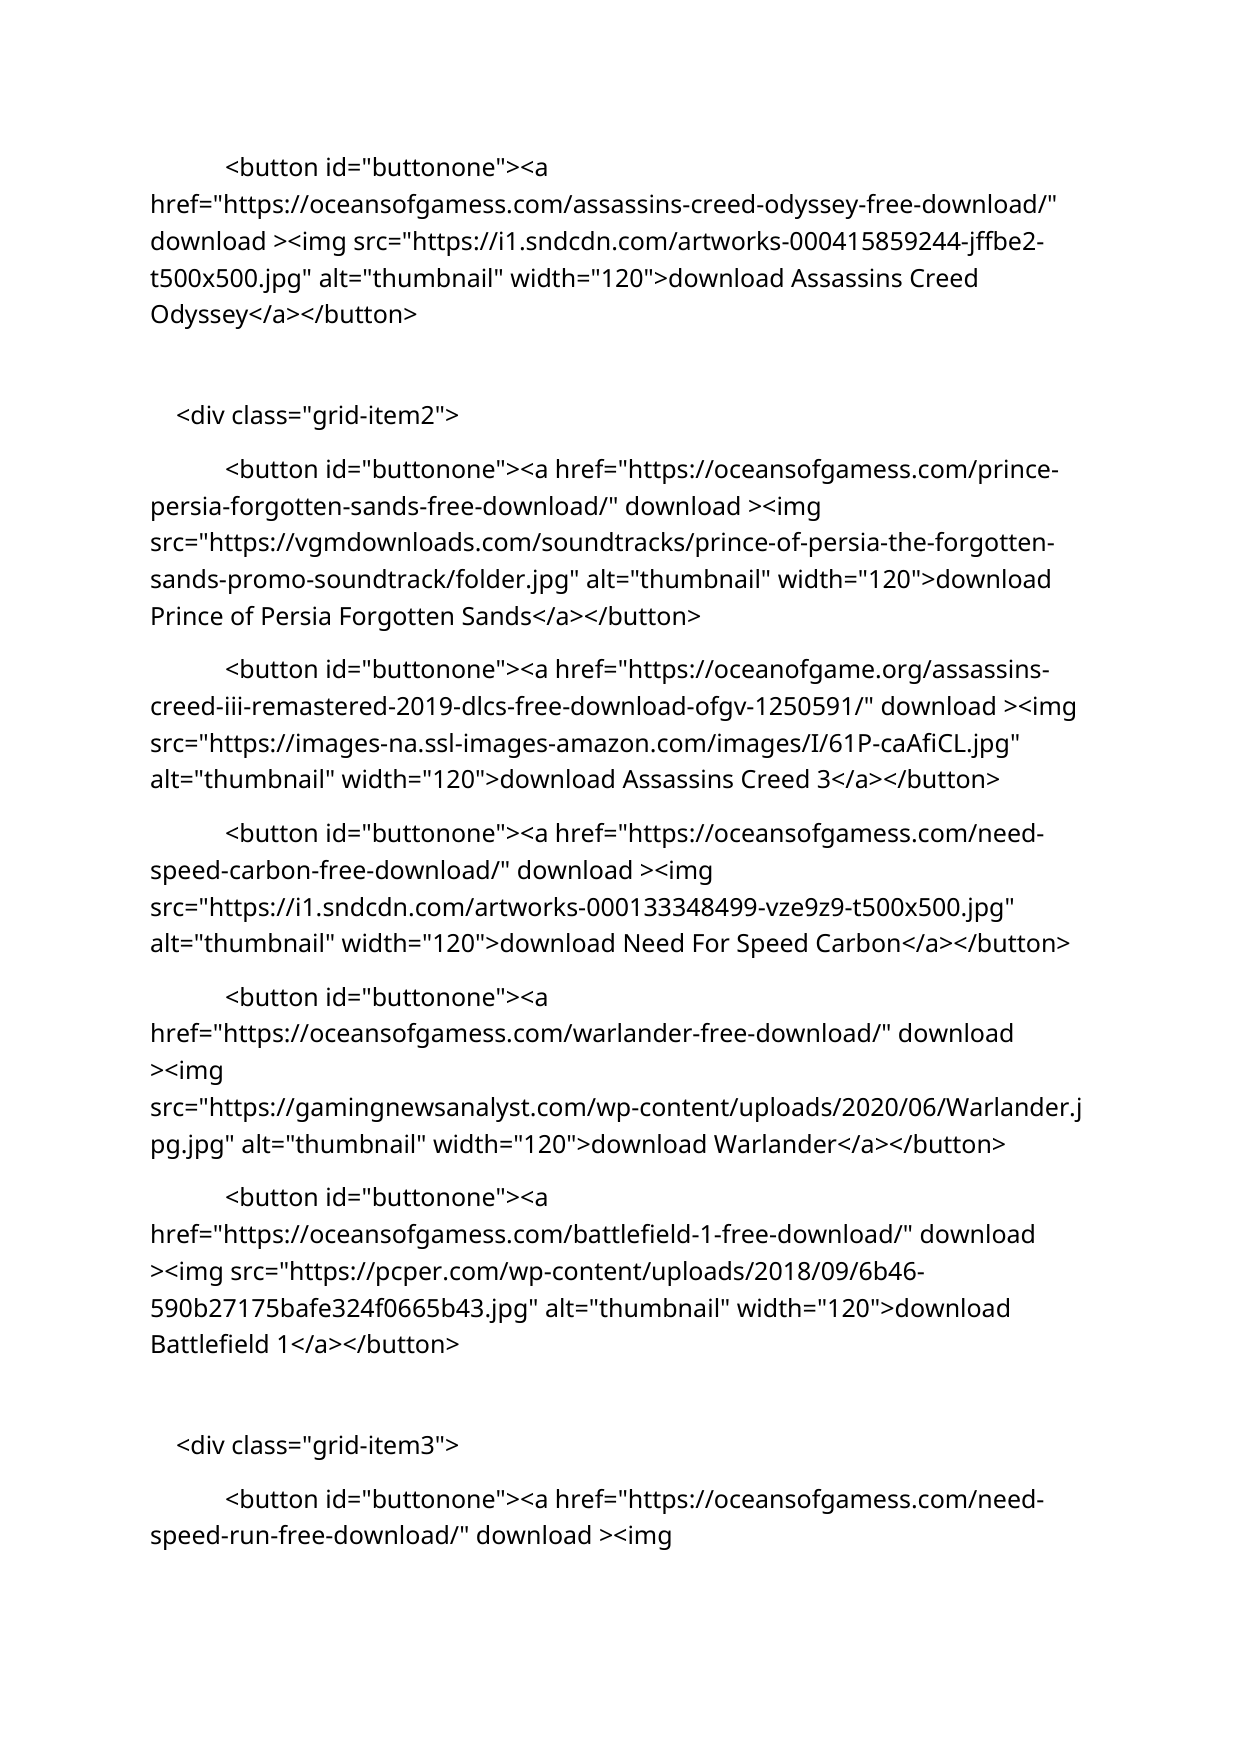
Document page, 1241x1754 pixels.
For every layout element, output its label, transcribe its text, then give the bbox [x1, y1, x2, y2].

text <button id="buttonone"><a href="https://oceansofgamess.com/warlander-free-download/" download ><img src="https://gamingnewsanalyst.com/wp-content/uploads/2020/06/Warlander.jpg.jpg" alt="thumbnail" width="120">download Warlander</a></button> [150, 979, 1090, 1161]
text <div class="grid-item2"> [150, 398, 1090, 432]
text <button id="buttonone"><a href="https://oceanofgame.org/assassins-creed-iii-remastered-2019-dlcs-free-download-ofgv-1250591/" download ><img src="https://images-na.ssl-images-amazon.com/images/I/61P-caAfiCL.jpg" alt="thumbnail" width="120">download Assassins Creed 3</a></button> [150, 652, 1090, 796]
text <div class="grid-item3"> [150, 1428, 1090, 1462]
text <button id="buttonone"><a href="https://oceansofgamess.com/need-speed-carbon-free-download/" download ><img src="https://i1.sndcdn.com/artworks-000133348499-vze9z9-t500x500.jpg" alt="thumbnail" width="120">download Need For Speed Carbon</a></button> [150, 816, 1090, 960]
text <button id="buttonone"><a href="https://oceansofgamess.com/assassins-creed-odyssey-free-download/" download ><img src="https://i1.sndcdn.com/artworks-000415859244-jffbe2-t500x500.jpg" alt="thumbnail" width="120">download Assassins Creed Odyssey</a></button> [150, 150, 1090, 331]
text <button id="buttonone"><a href="https://oceansofgamess.com/prince-persia-forgotten-sands-free-download/" download ><img src="https://vgmdownloads.com/soundtracks/prince-of-persia-the-forgotten-sands-promo-soundtrack/folder.jpg" alt="thumbnail" width="120">download Prince of Persia Forgotten Sands</a></button> [150, 451, 1090, 632]
text <button id="buttonone"><a href="https://oceansofgamess.com/battlefield-1-free-download/" download ><img src="https://pcper.com/wp-content/uploads/2018/09/6b46-590b27175bafe324f0665b43.jpg" alt="thumbnail" width="120">download Battlefield 1</a></button> [150, 1180, 1090, 1361]
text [150, 1481, 1090, 1552]
